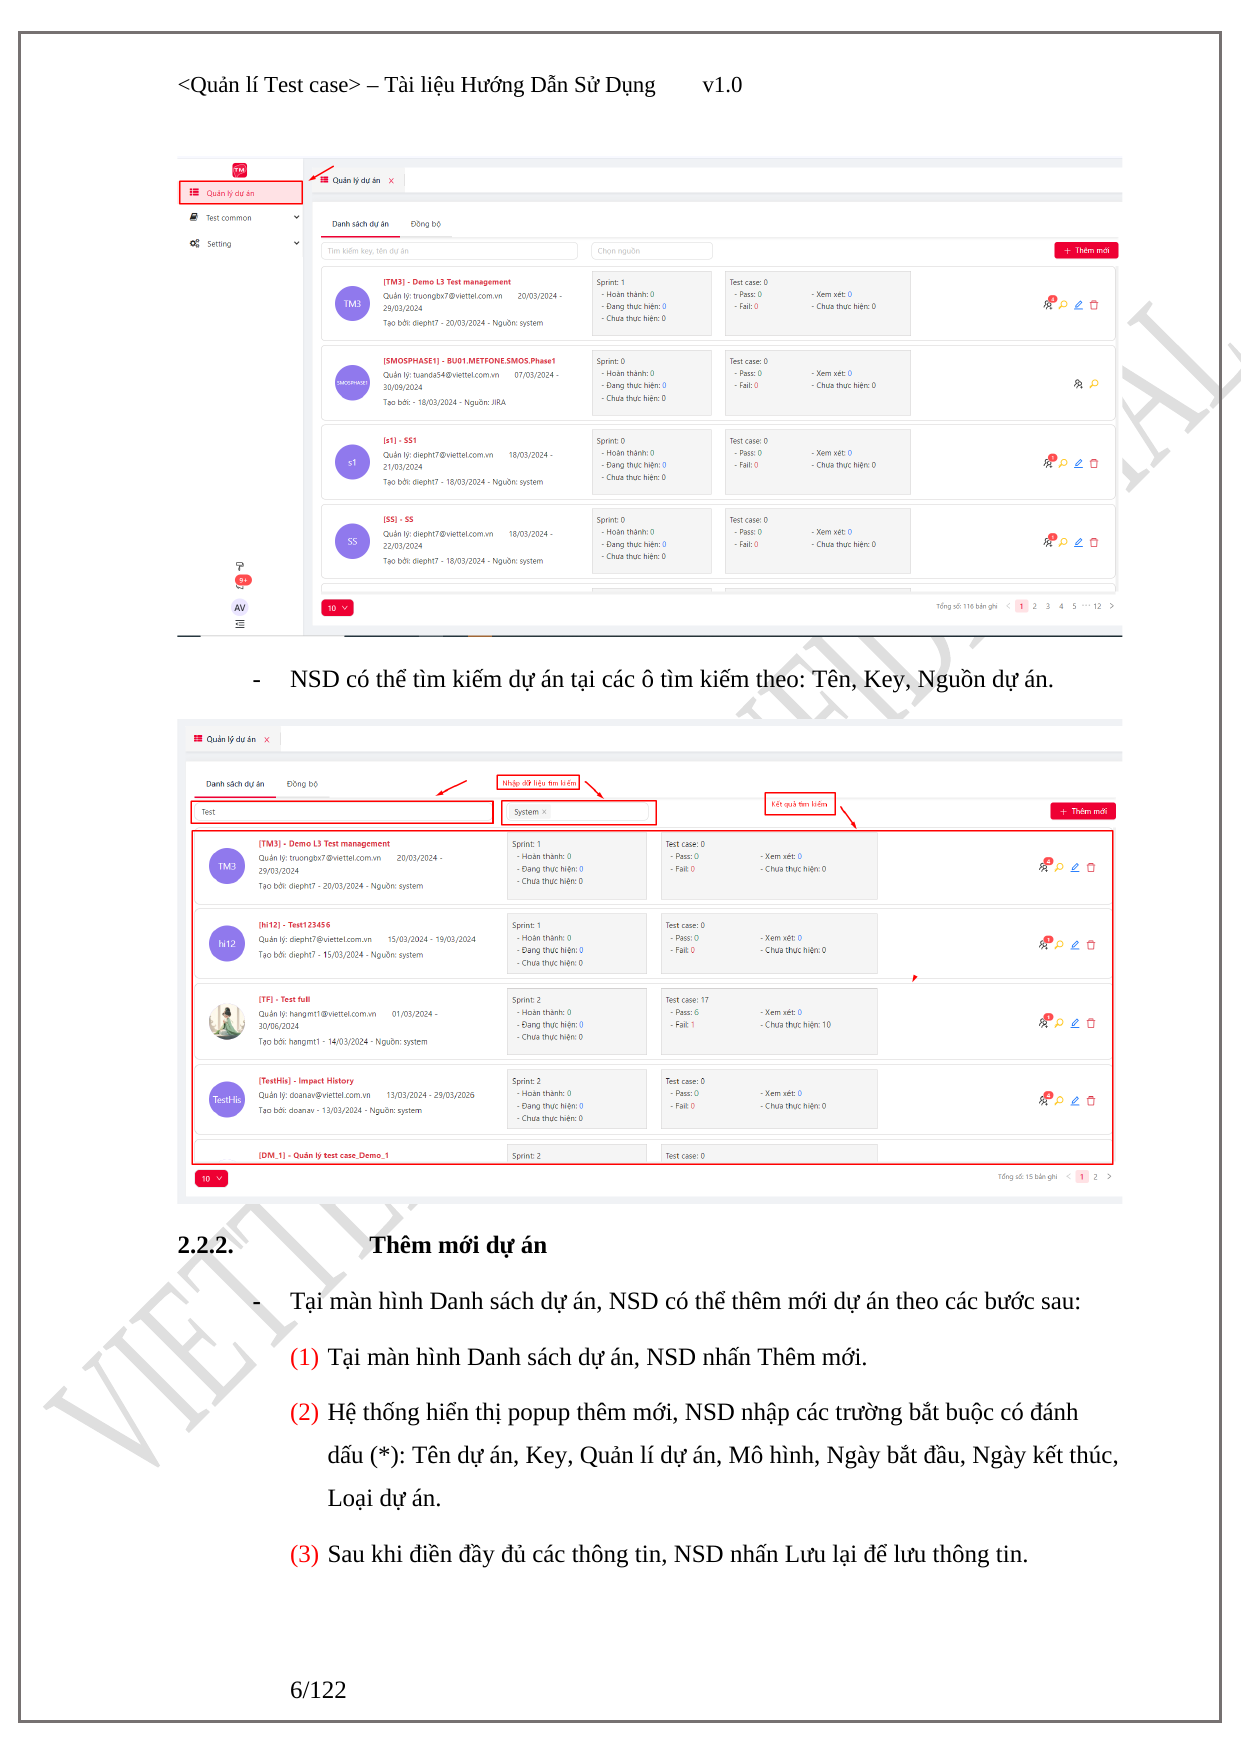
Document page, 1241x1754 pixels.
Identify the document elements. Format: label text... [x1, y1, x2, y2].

list Tại màn hình Danh sách dự án, NSD có thể thêm mới dự án theo các bước sau: [252, 1286, 1121, 1315]
list Thêm mới dự án [177, 1230, 1121, 1259]
list Sau khi điền đầy đủ các thông tin, NSD nhấn Lưu lại để lưu thông tin. [290, 1539, 1121, 1568]
picture [177, 719, 1123, 1204]
list Hệ thống hiển thị popup thêm mới, NSD nhập các trường bắt buộc có đánh dấu (*): Tên dự án, Key, Quản lí dự án, Mô hình, Ngày bắt đầu, Ngày kết thúc, Loại dự án. [290, 1397, 1121, 1512]
list NSD có thể tìm kiếm dự án tại các ô tìm kiếm theo: Tên, Key, Nguồn dự án. [252, 664, 1121, 692]
picture [177, 156, 1123, 637]
list Tại màn hình Danh sách dự án, NSD nhấn Thêm mới. [290, 1342, 1121, 1370]
